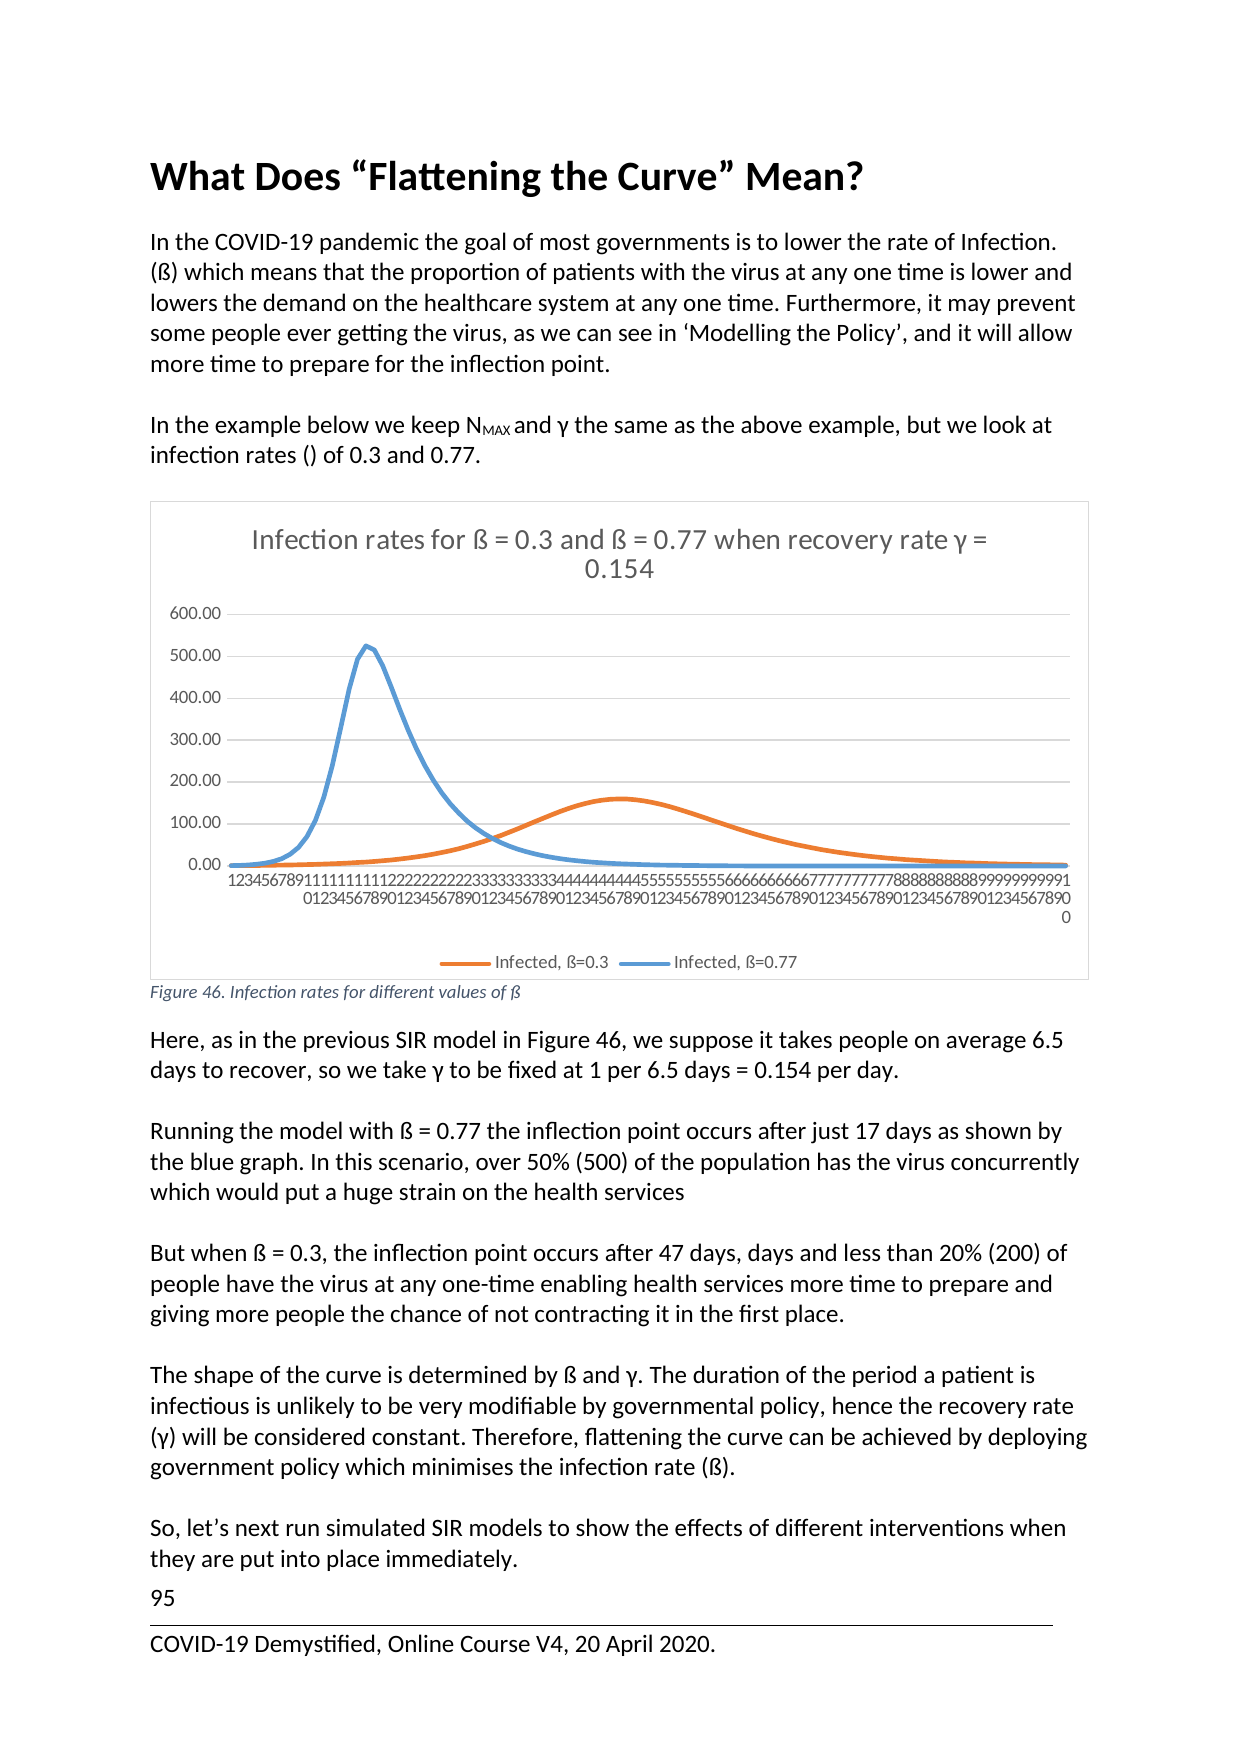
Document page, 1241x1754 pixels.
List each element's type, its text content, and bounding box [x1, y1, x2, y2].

text Here, as in the previous SIR model in Figure 46, we suppose it takes people on average 6.5 days to recover, so we take γ to be fixed at 1 per 6.5 days = 0.154 per day. [150, 1024, 1090, 1085]
text So, let’s next run simulated SIR models to show the effects of different interventions when they are put into place immediately. [150, 1512, 1090, 1573]
text Running the model with ß = 0.77 the inflection point occurs after just 17 days as shown by the blue graph. In this scenario, over 50% (500) of the population has the virus concurrently which would put a huge strain on the health services [150, 1115, 1090, 1207]
subtitle What Does “Flattening the Curve” Mean? [150, 150, 1090, 201]
text The shape of the curve is determined by ß and γ. The duration of the period a patient is infectious is unlikely to be very modifiable by governmental policy, hence the recovery rate (γ) will be considered constant. Therefore, flattening the curve can be achieved by deploying government policy which minimises the infection rate (ß). [150, 1359, 1090, 1482]
text But when ß = 0.3, the inflection point occurs after 47 days, days and less than 20% (200) of people have the virus at any one-time enabling health services more time to prepare and giving more people the chance of not contracting it in the first place. [150, 1237, 1090, 1329]
text In the example below we keep NMAX and γ the same as the above example, but we look at infection rates () of 0.3 and 0.77. [150, 409, 1090, 470]
text In the COVID-19 pandemic the goal of most governments is to lower the rate of Infection. (ß) which means that the proportion of patients with the virus at any one time is lower and lowers the demand on the healthcare system at any one time. Furthermore, it may prevent some people ever getting the virus, as we can see in ‘Modelling the Policy’, and it will allow more time to prepare for the inflection point. [150, 226, 1090, 378]
